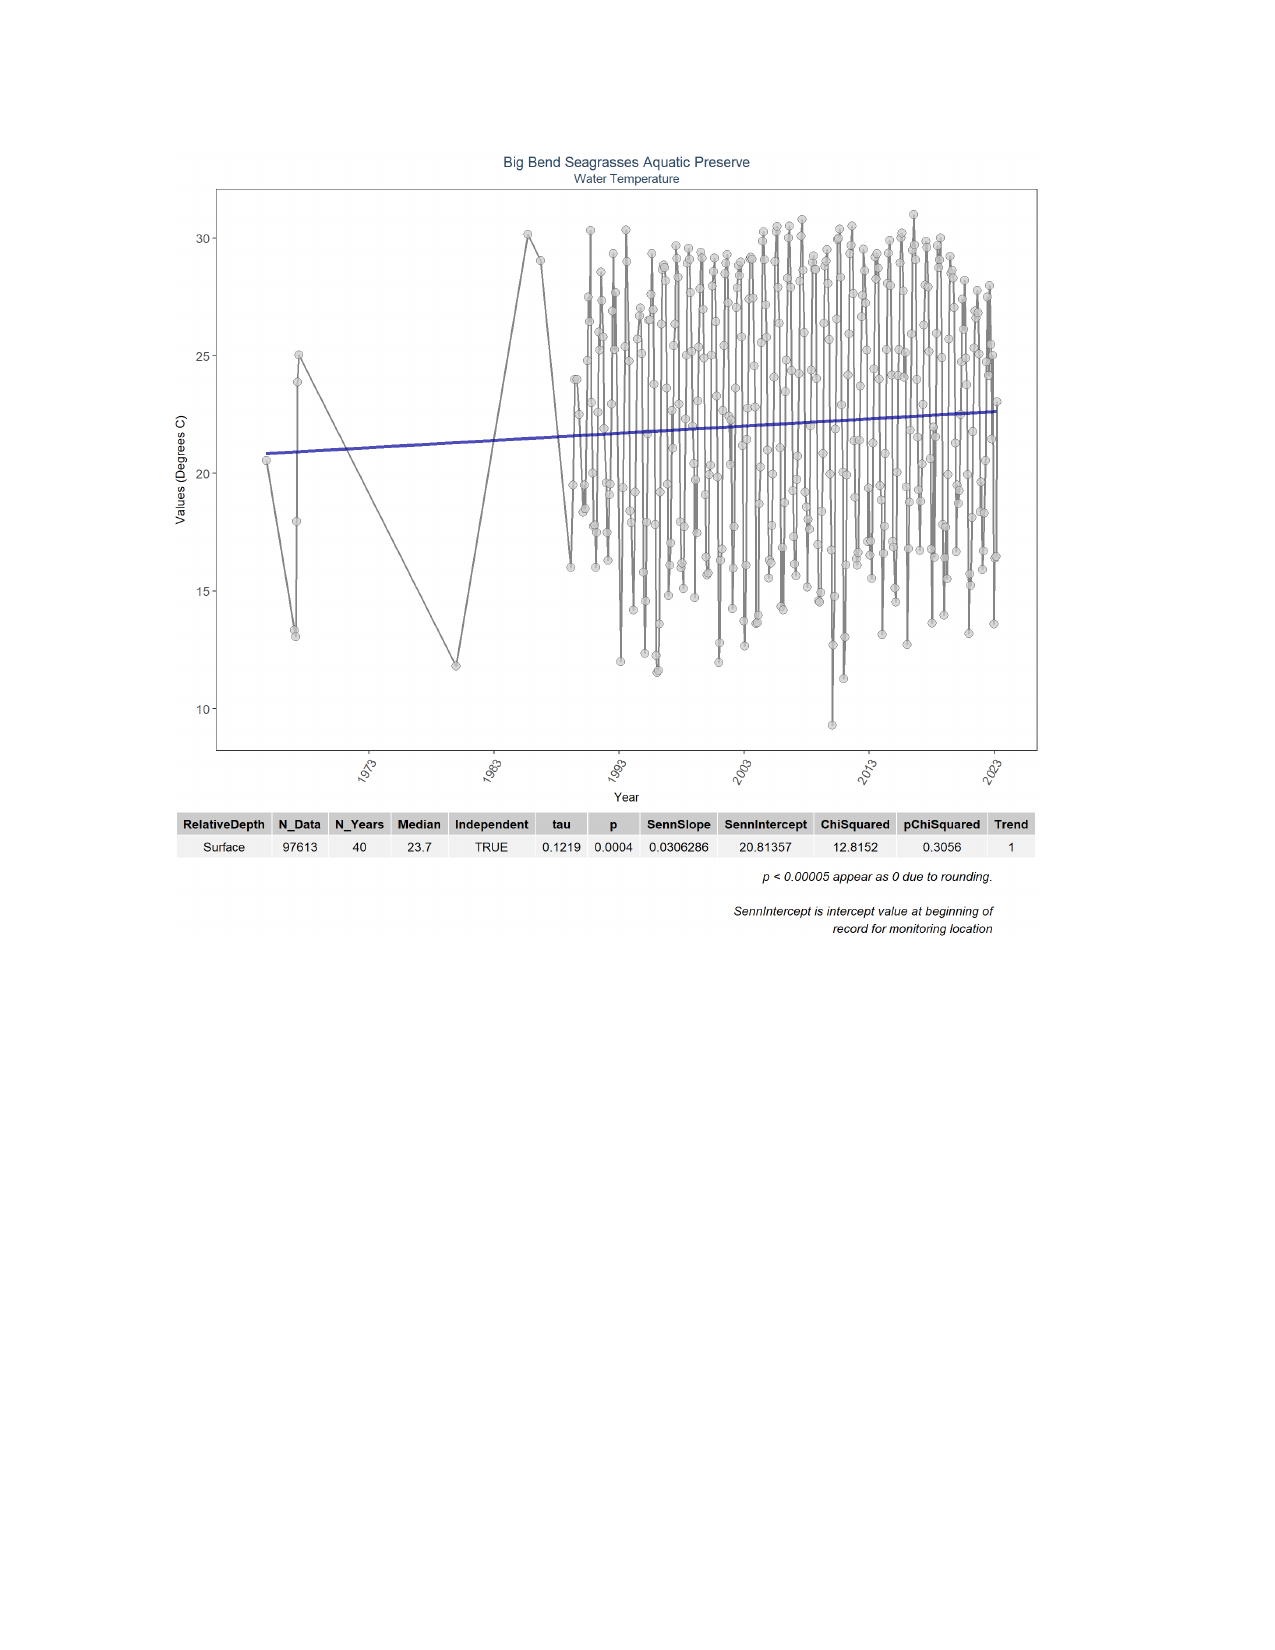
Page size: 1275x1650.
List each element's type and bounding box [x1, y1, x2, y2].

picture [168, 150, 1044, 938]
